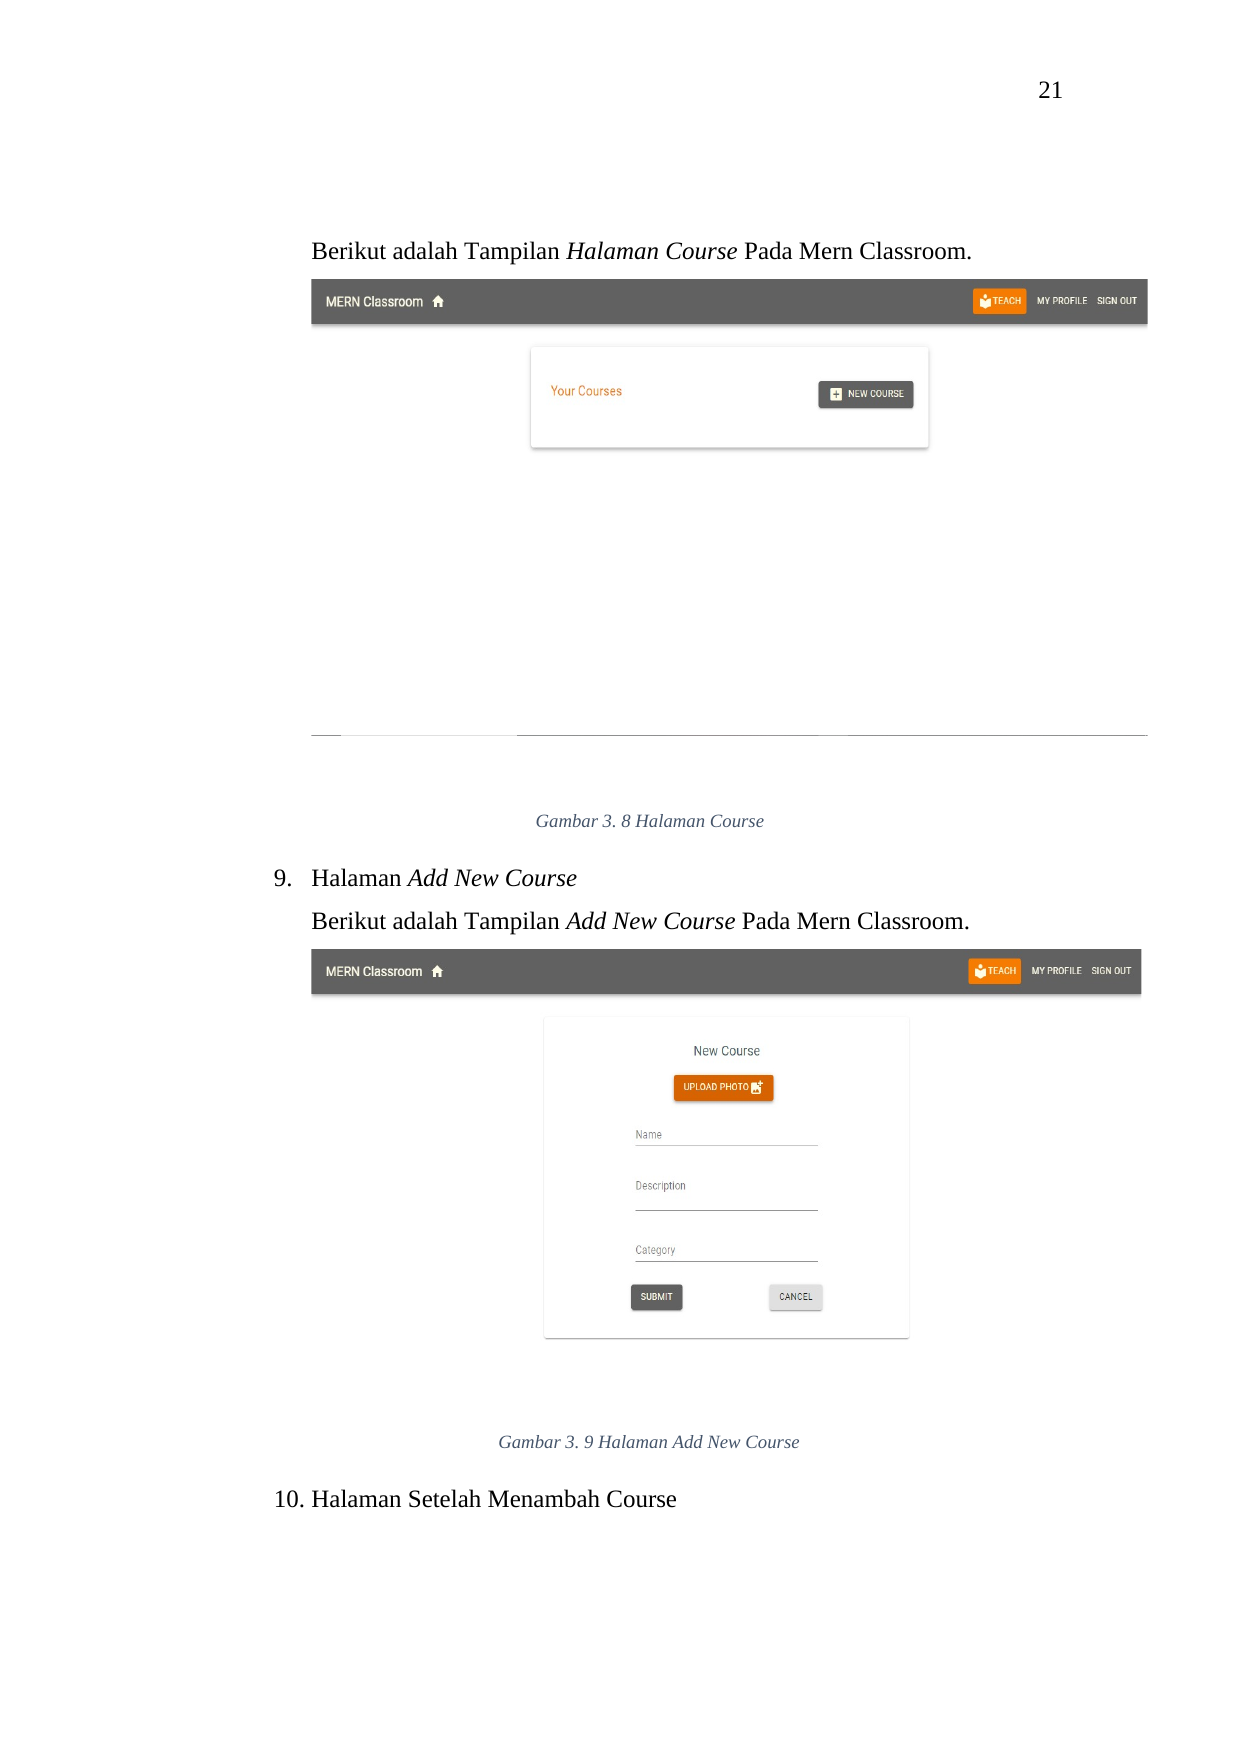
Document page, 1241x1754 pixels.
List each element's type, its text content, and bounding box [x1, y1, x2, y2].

list Berikut adalah Tampilan Halaman Course Pada Mern Classroom. [311, 236, 1063, 265]
picture [311, 279, 1148, 736]
text Gambar 3. 9 Halaman Add New Course [236, 1431, 1063, 1453]
text Gambar 3. 8 Halaman Course [236, 810, 1063, 831]
list Berikut adalah Tampilan Add New Course Pada Mern Classroom. [311, 906, 1063, 935]
list Halaman Setelah Menambah Course [274, 1484, 1063, 1513]
picture [311, 949, 1142, 1401]
list Halaman Add New Course [274, 863, 1063, 892]
